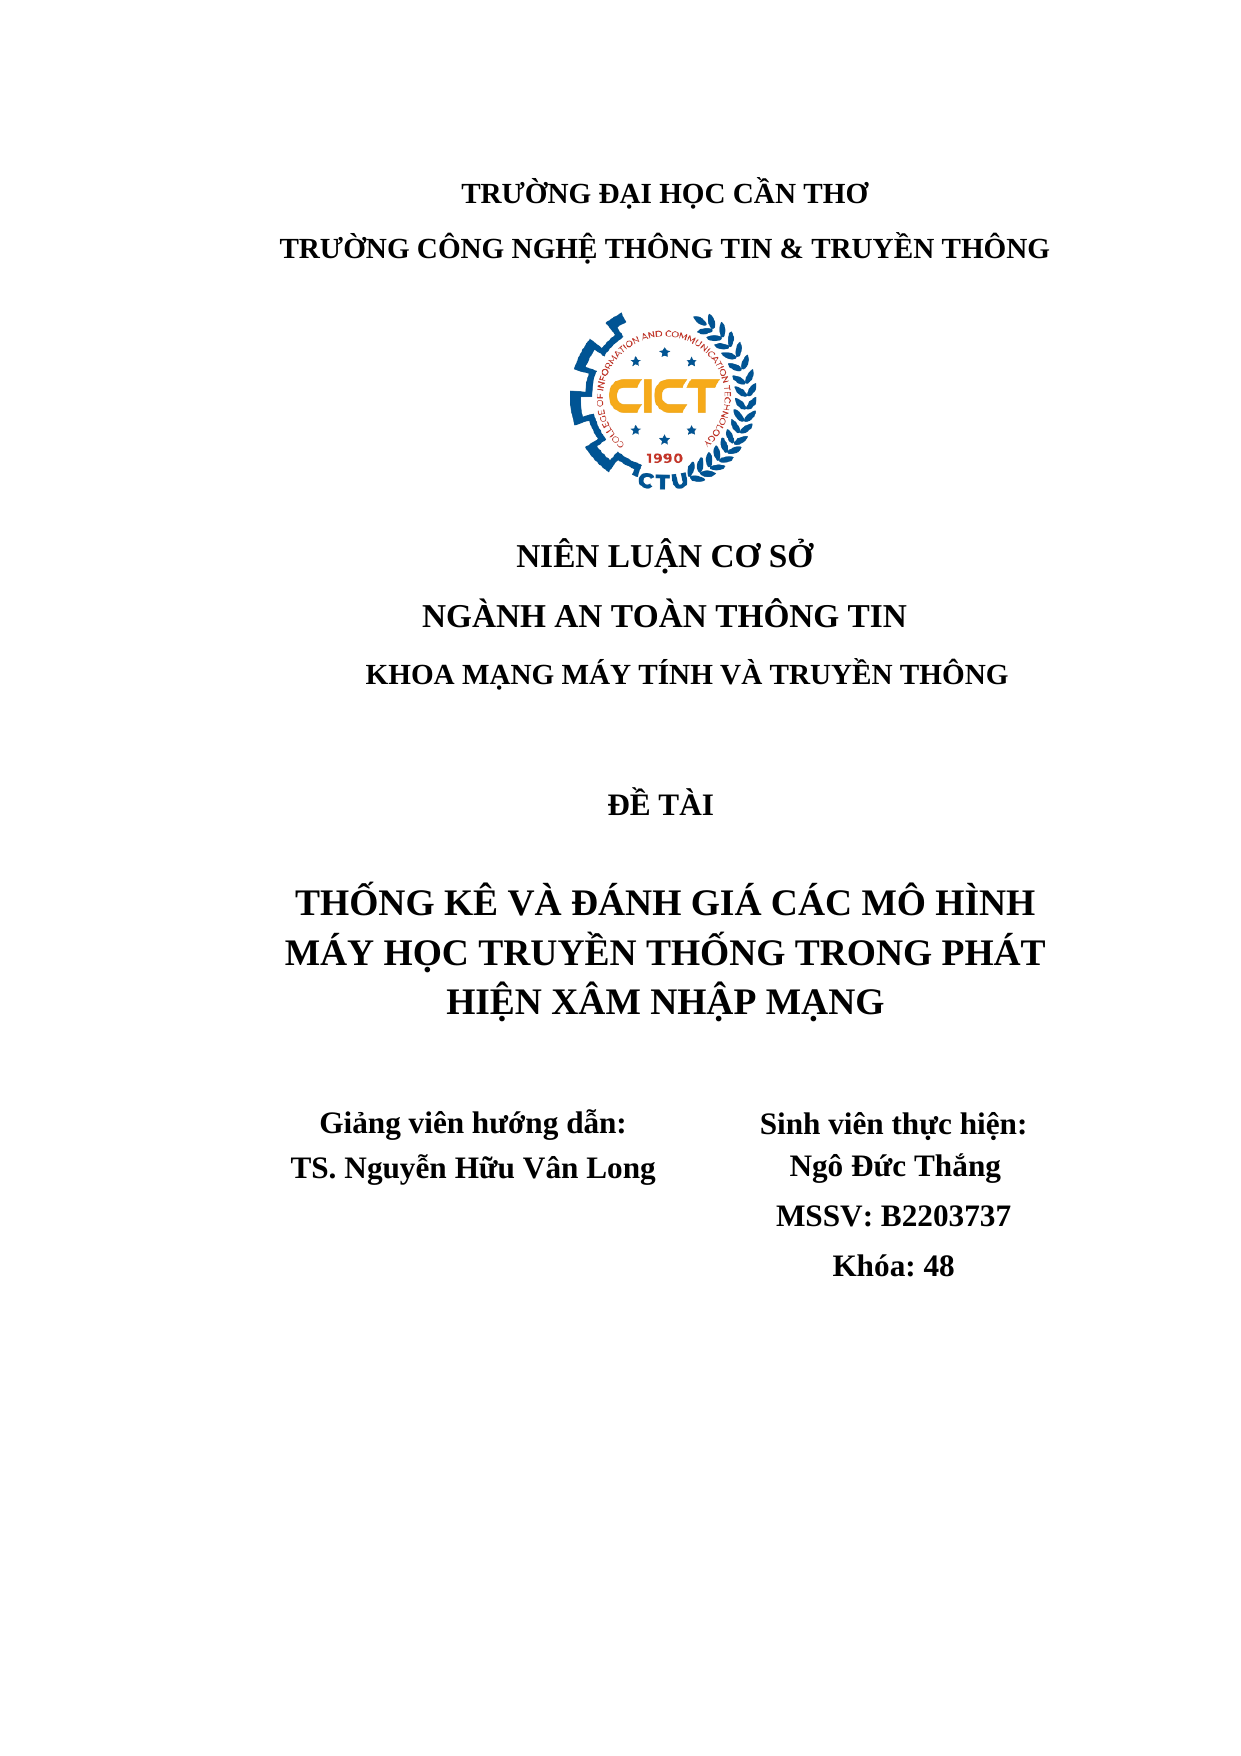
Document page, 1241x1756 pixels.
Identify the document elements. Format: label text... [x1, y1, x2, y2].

subtitle KHOA MẠNG MÁY TÍNH VÀ TRUYỀN THÔNG [222, 657, 1152, 691]
picture [570, 312, 757, 490]
text NGÀNH AN TOÀN THÔNG TIN [177, 597, 1152, 635]
text THỐNG KÊ VÀ ĐÁNH GIÁ CÁC MÔ HÌNH MÁY HỌC TRUYỀN THỐNG TRONG PHÁT HIỆN XÂM NHẬP MẠNG [247, 880, 1083, 1023]
text NIÊN LUẬN CƠ SỞ [177, 536, 1152, 574]
